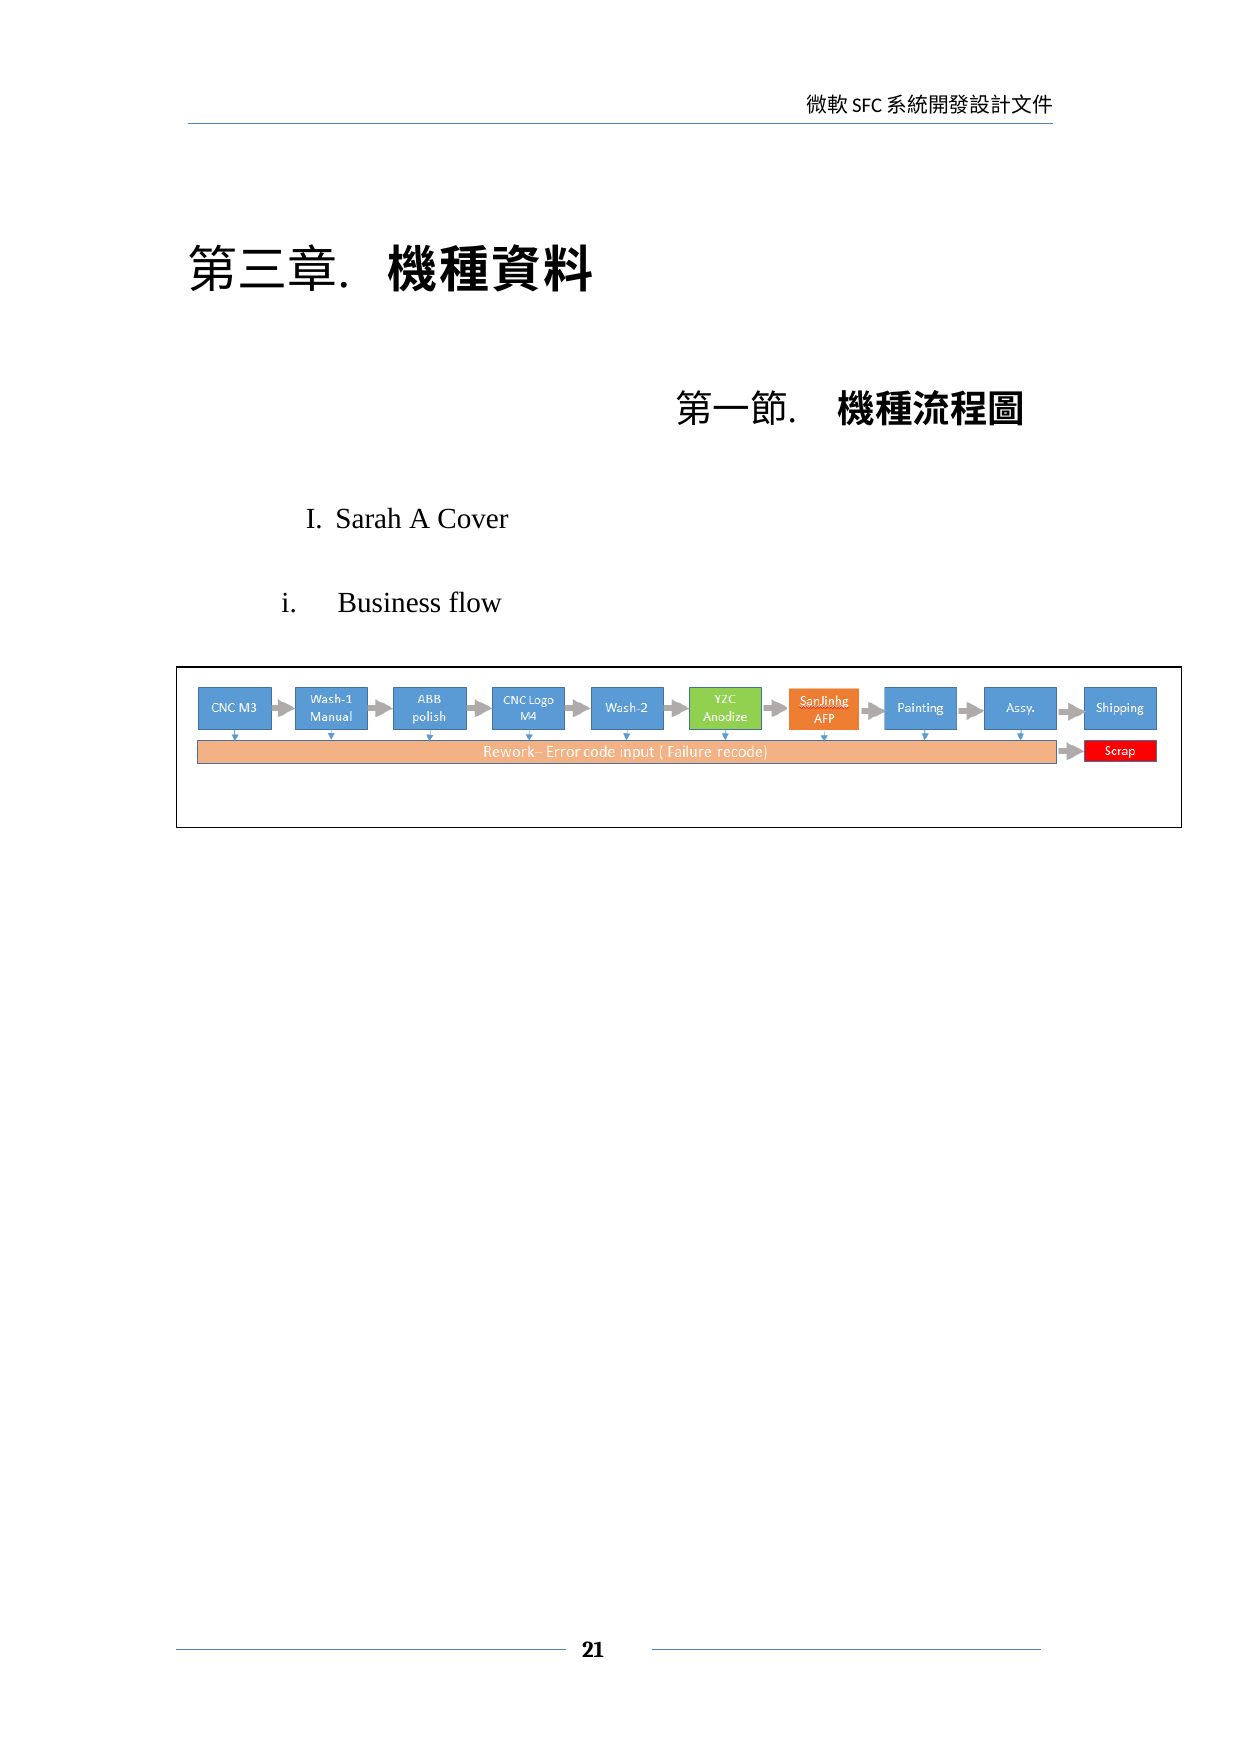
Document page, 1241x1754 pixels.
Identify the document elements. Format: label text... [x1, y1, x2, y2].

text Business flow [281, 583, 1053, 620]
text 機種資料 [187, 228, 1053, 303]
text Sarah A Cover [306, 499, 1053, 537]
picture [187, 681, 1167, 767]
text 機種流程圖 [675, 368, 1053, 443]
table_header [177, 668, 1181, 827]
